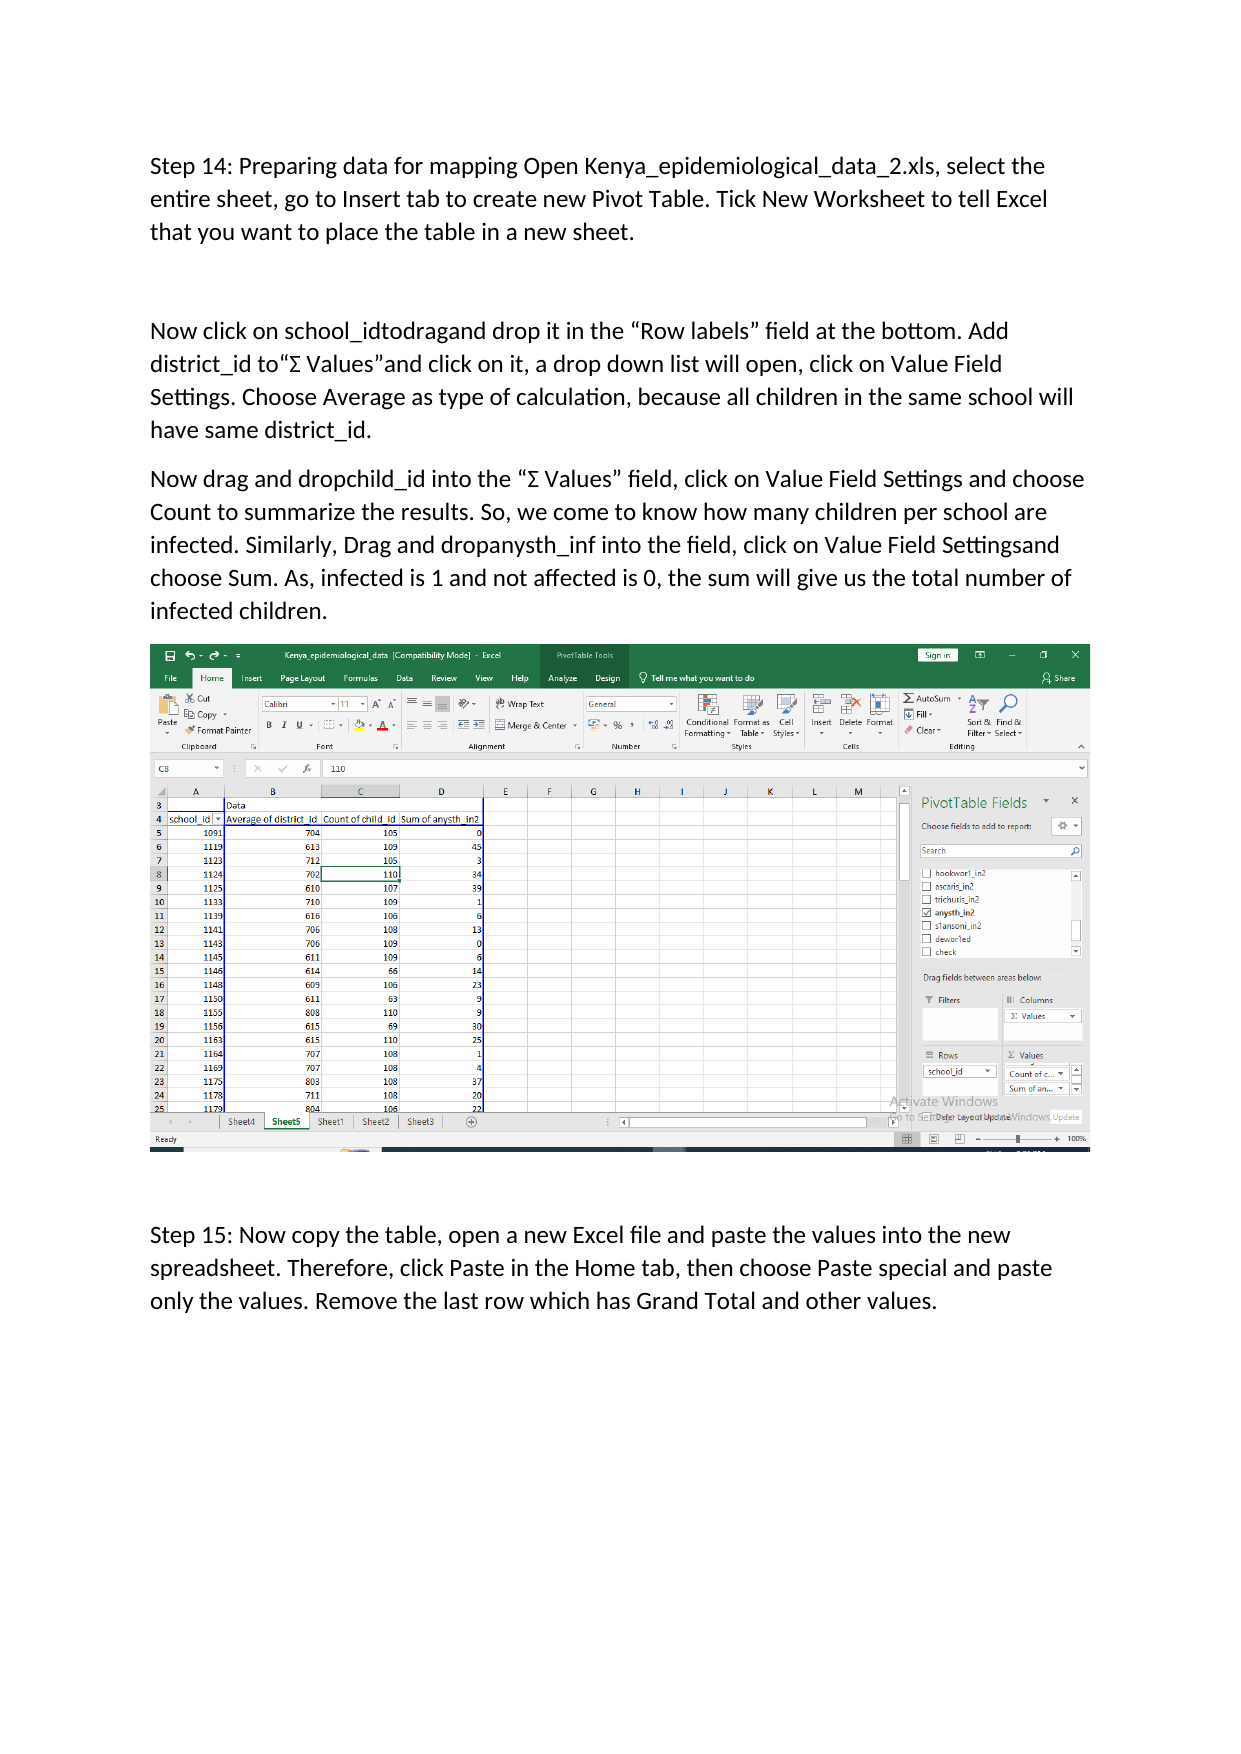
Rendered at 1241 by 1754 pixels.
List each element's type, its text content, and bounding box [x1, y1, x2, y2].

picture [150, 644, 1091, 1152]
text Step 15: Now copy the table, open a new Excel file and paste the values into the new spreadsheet. Therefore, click Paste in the Home tab, then choose Paste special and paste only the values. Remove the last row which has Grand Total and other values. [150, 1219, 1090, 1316]
text Step 14: Preparing data for mapping Open Kenya_epidemiological_data_2.xls, select the entire sheet, go to Insert tab to create new Pivot Table. Tick New Worksheet to tell Excel that you want to place the table in a new sheet. [150, 150, 1090, 246]
text Now drag and dropchild_id into the “Σ Values” field, click on Value Field Settings and choose Count to summarize the results. So, we come to know how many children per school are infected. Similarly, Drag and dropanysth_inf into the field, click on Value Field Settingsand choose Sum. As, infected is 1 and not affected is 0, the sum will give us the total number of infected children. [150, 463, 1090, 626]
text Now click on school_idtodragand drop it in the “Row labels” field at the bottom. Add district_id to“Σ Values”and click on it, a drop down list will open, click on Value Field Settings. Choose Average as type of calculation, because all children in the same school will have same district_id. [150, 315, 1090, 444]
